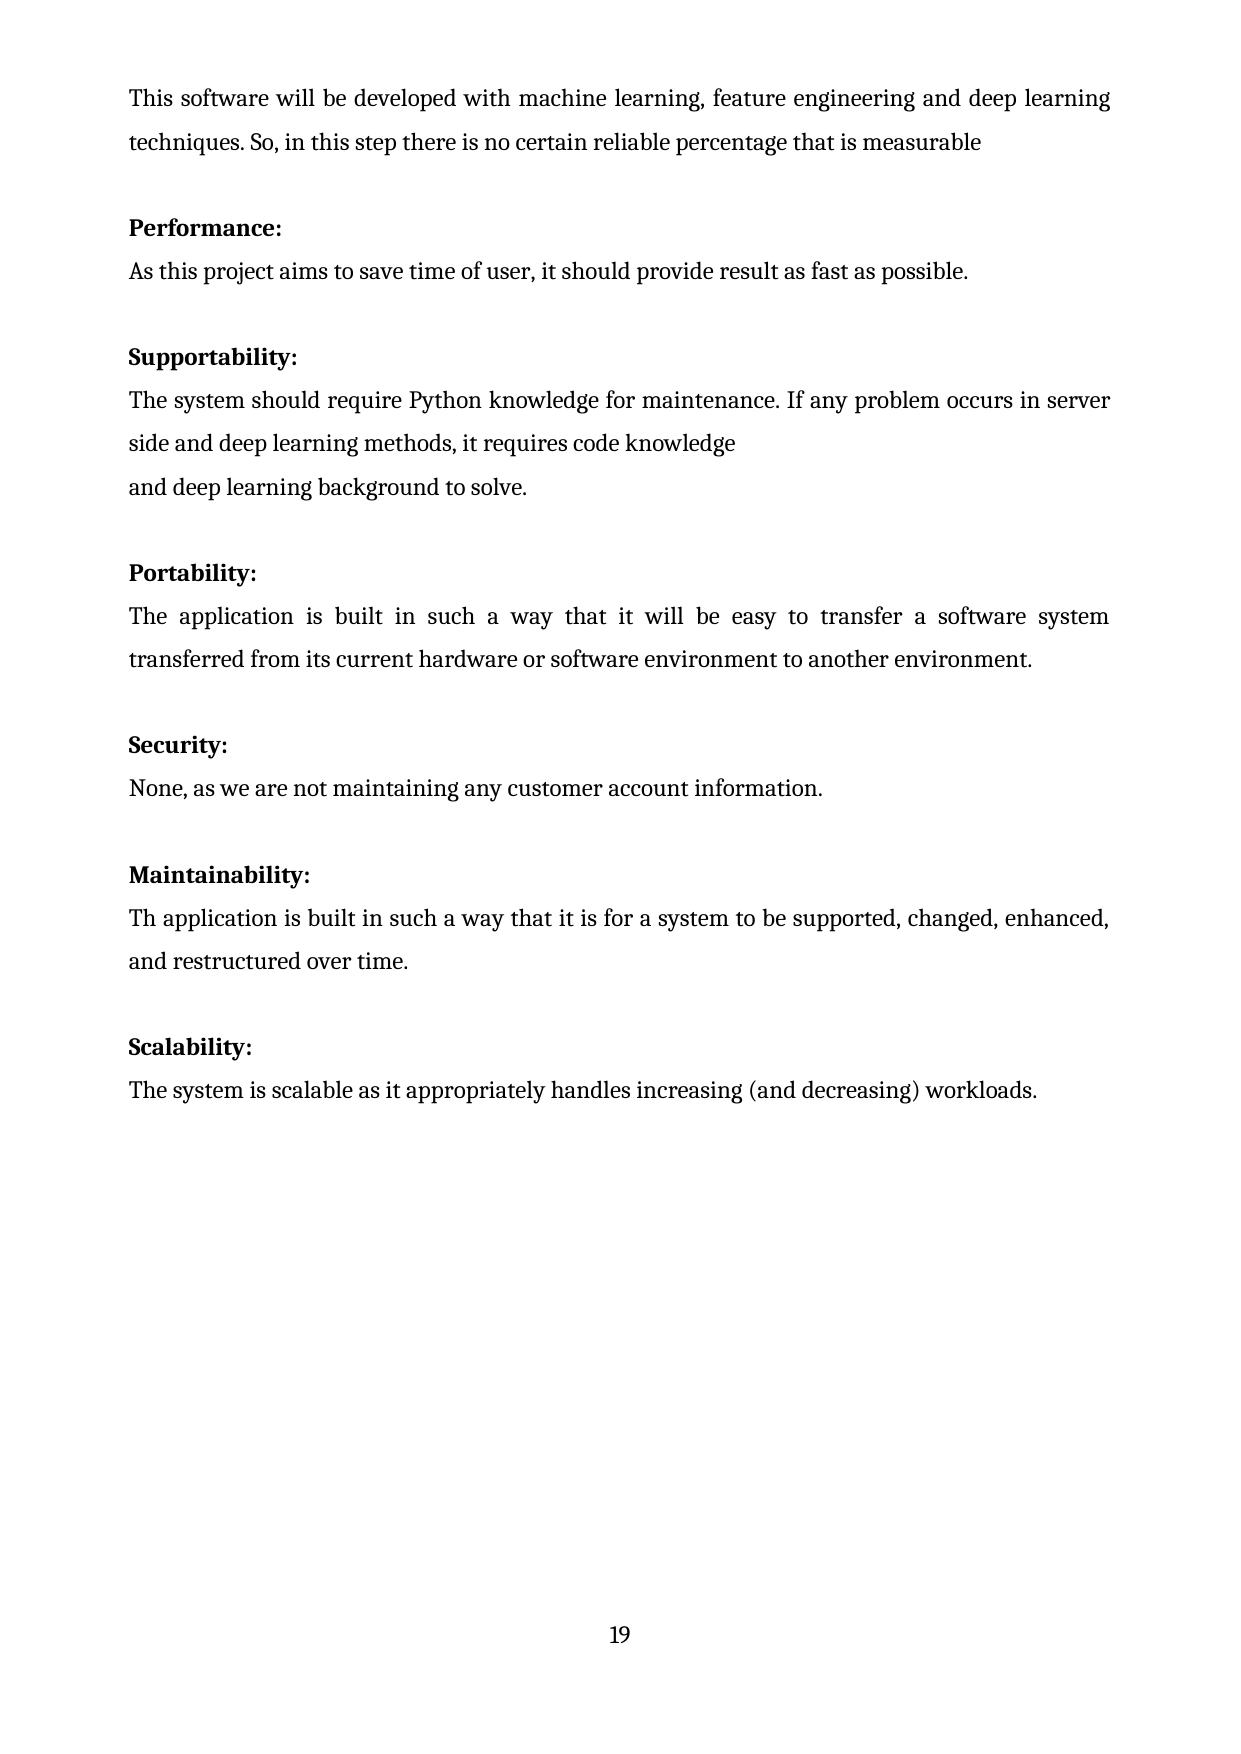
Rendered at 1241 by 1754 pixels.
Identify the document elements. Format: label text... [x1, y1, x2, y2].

text The system should require Python knowledge for maintenance. If any problem occurs in server side and deep learning methods, it requires code knowledge [128, 386, 1112, 458]
text Th application is built in such a way that it is for a system to be supported, changed, enhanced, and restructured over time. [128, 904, 1112, 976]
text Supportability: [128, 343, 1112, 372]
text Security: [128, 731, 1112, 760]
text This software will be developed with machine learning, feature engineering and deep learning techniques. So, in this step there is no certain reliable percentage that is measurable [128, 84, 1112, 156]
text As this project aims to save time of user, it should provide result as fast as possible. [128, 257, 1112, 286]
text The application is built in such a way that it will be easy to transfer a software system transferred from its current hardware or software environment to another environment. [128, 602, 1112, 674]
text The system is scalable as it appropriately handles increasing (and decreasing) workloads. [128, 1076, 1112, 1105]
text Performance: [128, 214, 1112, 242]
text Scalability: [128, 1033, 1112, 1062]
text and deep learning background to solve. [128, 472, 1112, 501]
text None, as we are not maintaining any customer account information. [128, 774, 1112, 803]
text Maintainability: [128, 861, 1112, 889]
text Portability: [128, 559, 1112, 587]
